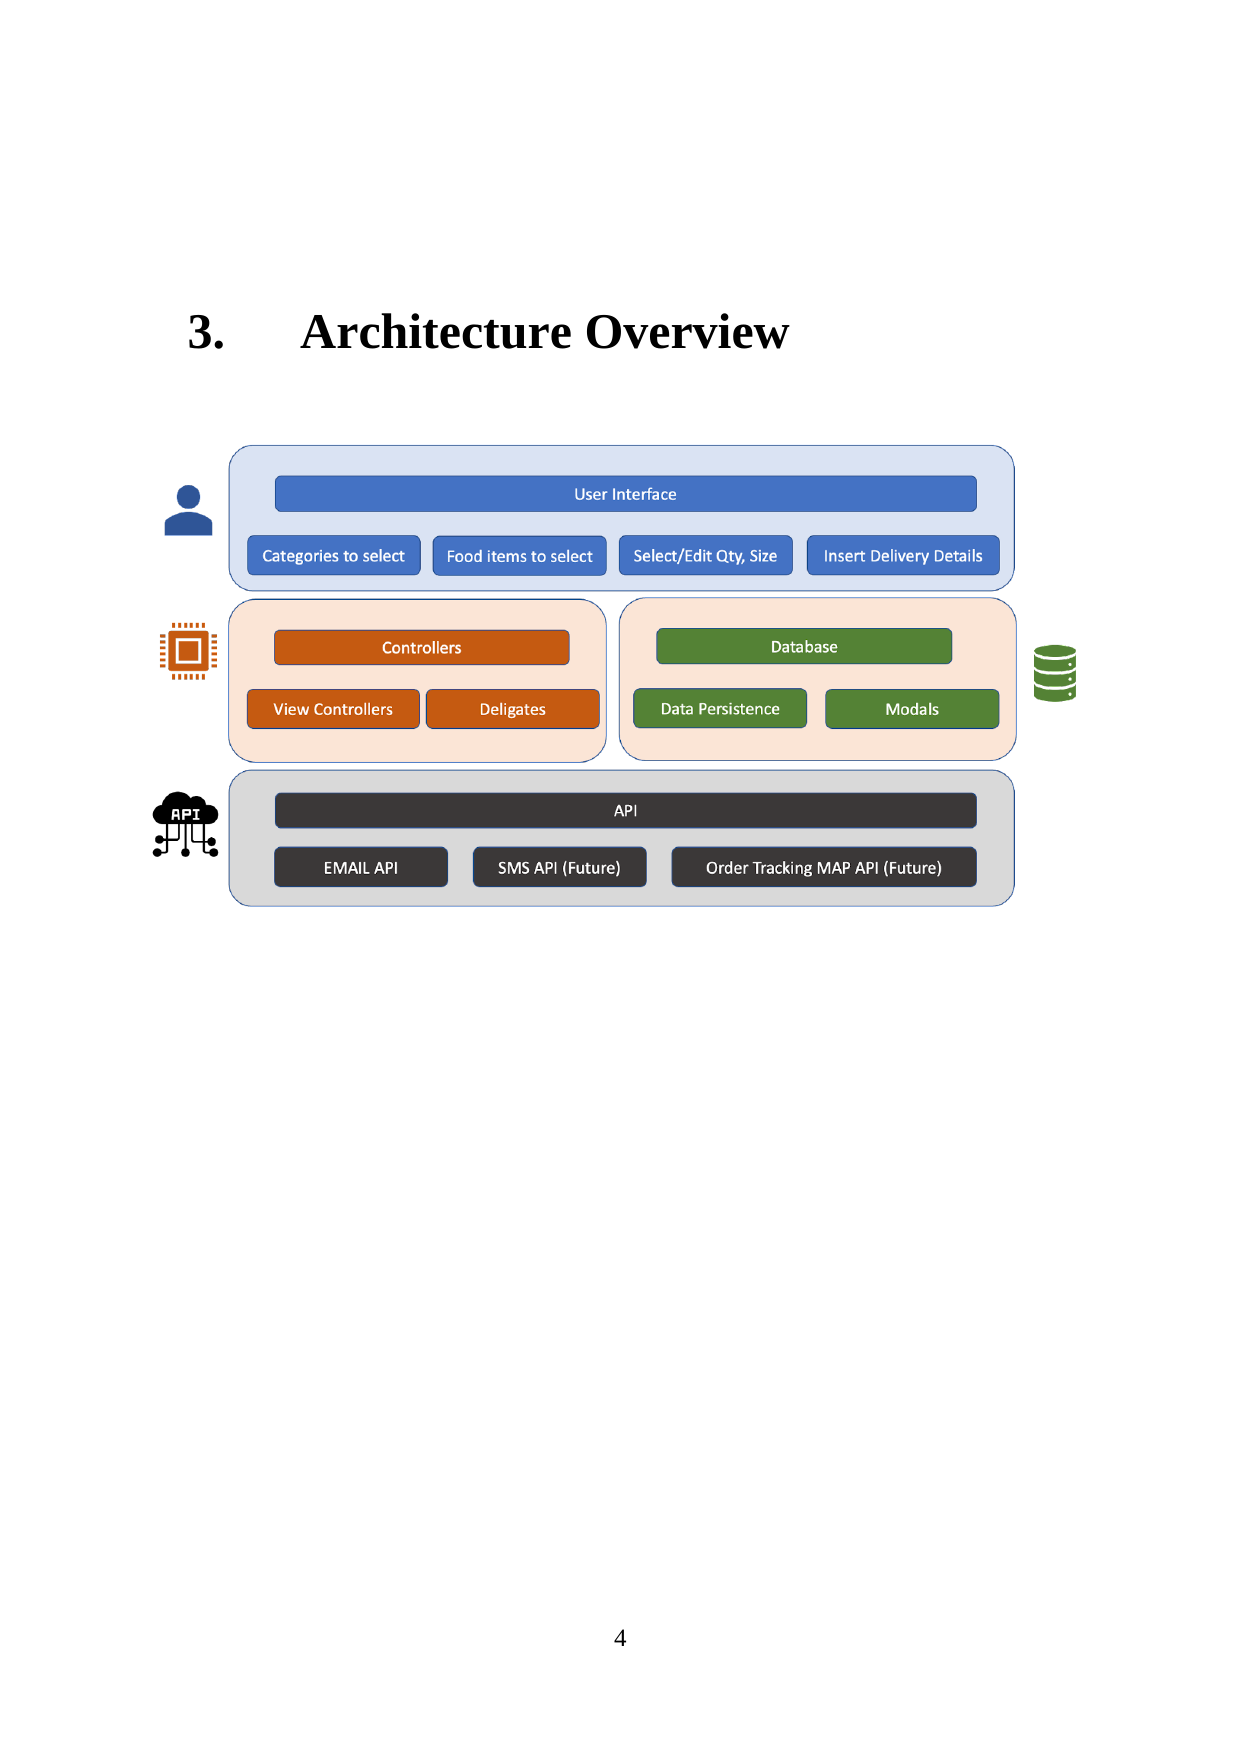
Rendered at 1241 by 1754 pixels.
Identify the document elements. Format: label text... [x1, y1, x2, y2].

subtitle Architecture Overview [187, 301, 1090, 359]
picture [150, 444, 1091, 907]
